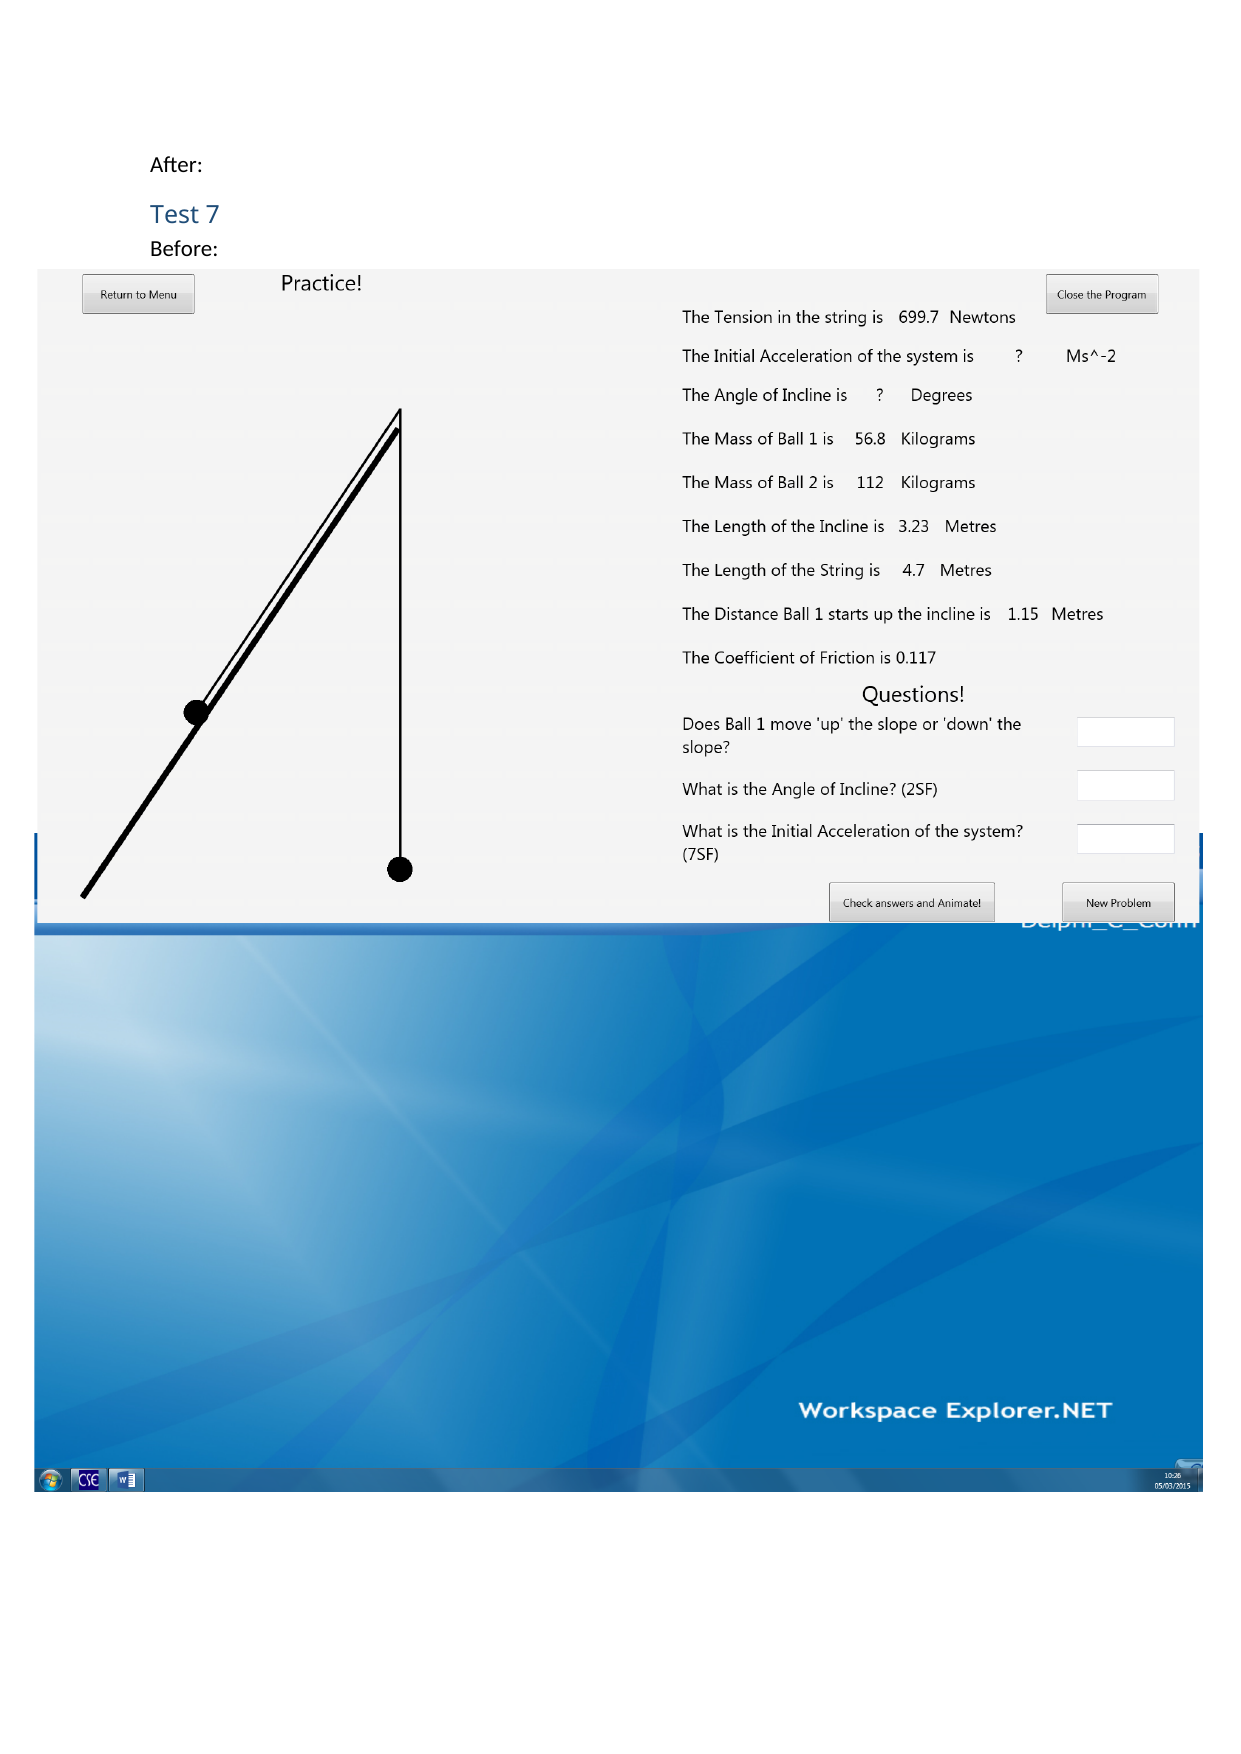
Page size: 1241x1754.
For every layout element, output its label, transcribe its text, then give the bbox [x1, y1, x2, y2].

picture [34, 269, 1202, 1492]
text After: [150, 150, 1090, 178]
subtitle Test 7 [150, 197, 1090, 231]
text Before: [150, 234, 1090, 262]
